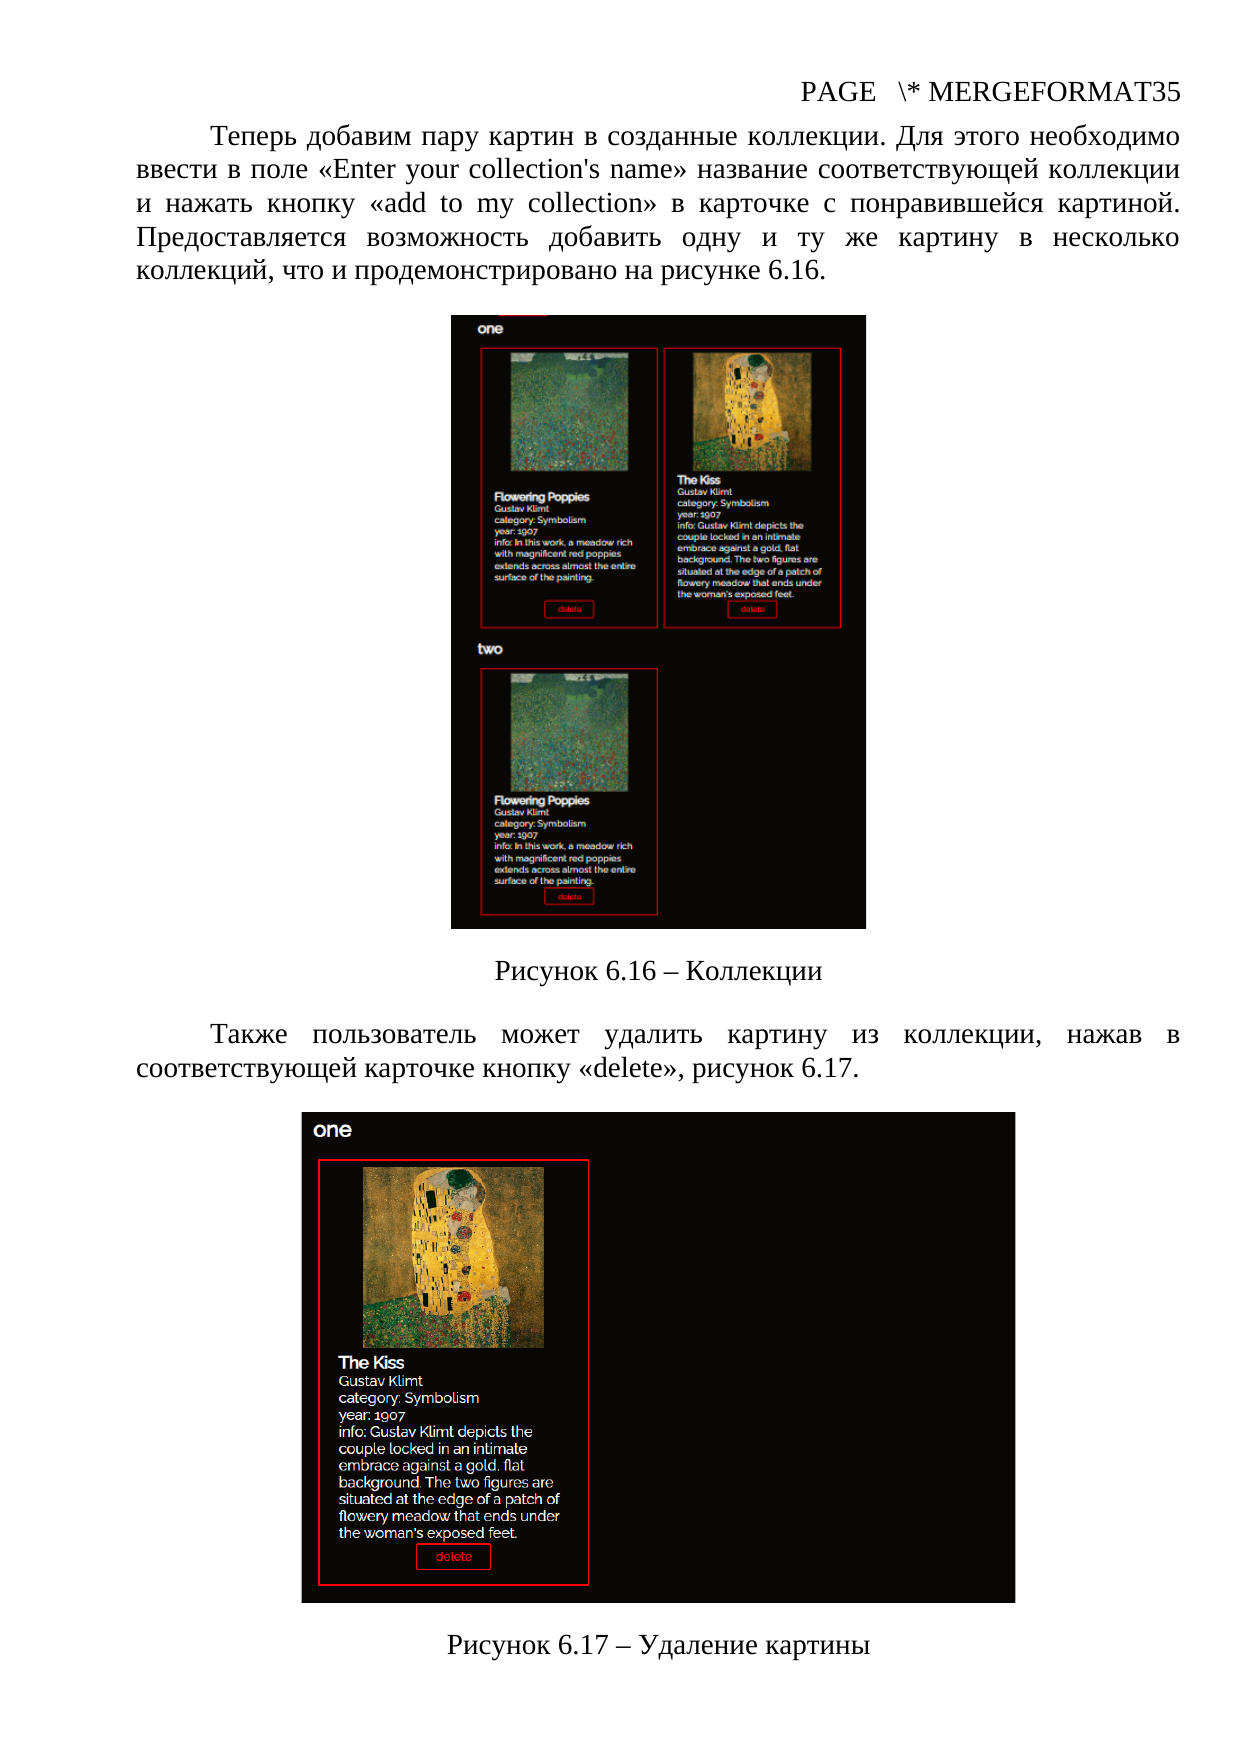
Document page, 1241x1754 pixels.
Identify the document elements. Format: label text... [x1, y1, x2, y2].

text Теперь добавим пару картин в созданные коллекции. Для этого необходимо ввести в поле «Enter your collection's name» название соответствующей коллекции и нажать кнопку «add to my collection» в карточке с понравившейся картиной. Предоставляется возможность добавить одну и ту же картину в несколько коллекций, что и продемонстрировано на рисунке 6.16. [136, 118, 1181, 286]
picture [451, 315, 867, 929]
text Рисунок 6.17 – Удаление картины [136, 1627, 1181, 1661]
text Также пользователь может удалить картину из коллекции, нажав в соответствующей карточке кнопку «delete», рисунок 6.17. [136, 1016, 1181, 1083]
picture [301, 1112, 1016, 1603]
text Рисунок 6.16 – Коллекции [136, 953, 1181, 987]
